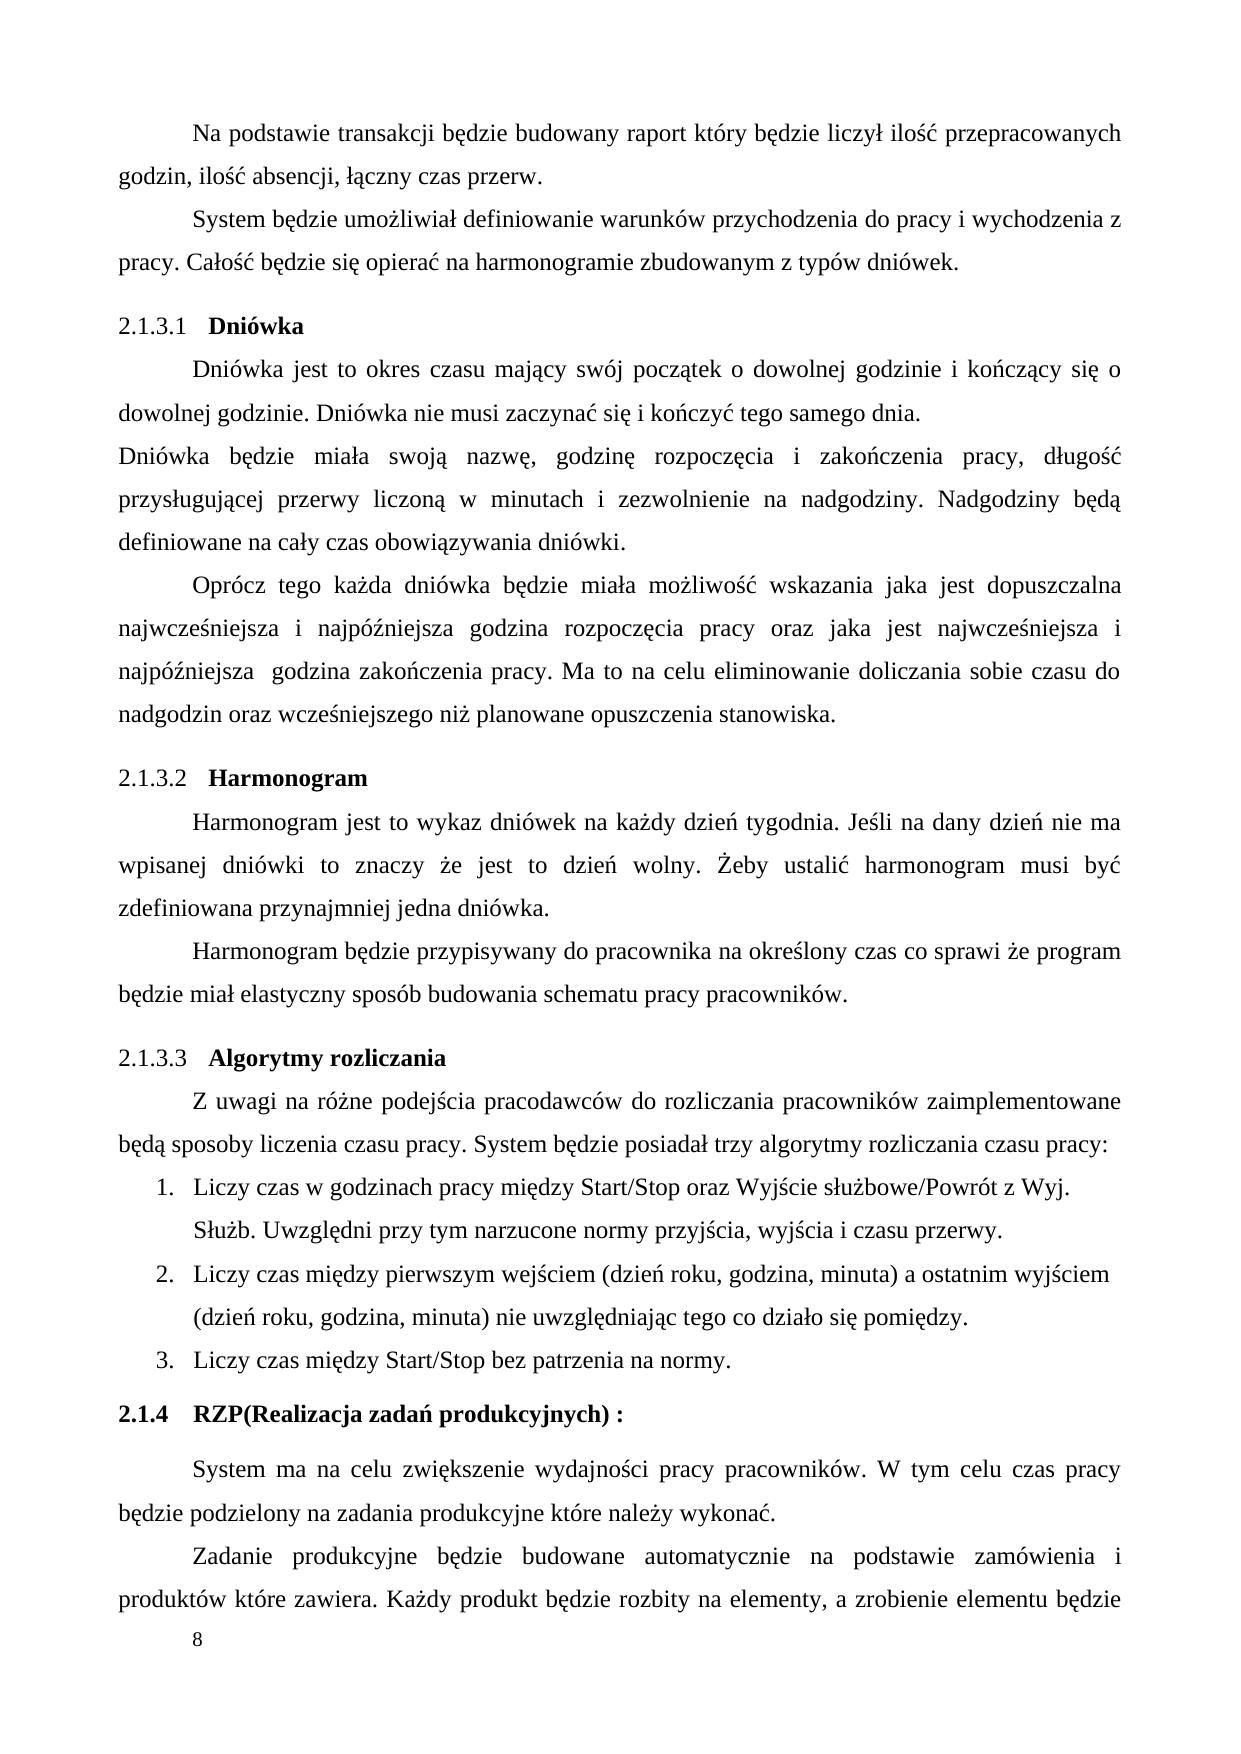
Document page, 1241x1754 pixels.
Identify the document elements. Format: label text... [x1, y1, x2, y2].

list Liczy czas w godzinach pracy między Start/Stop oraz Wyjście służbowe/Powrót z Wyj. Służb. Uwzględni przy tym narzucone normy przyjścia, wyjścia i czasu przerwy. [156, 1172, 1122, 1244]
text Harmonogram jest to wykaz dniówek na każdy dzień tygodnia. Jeśli na dany dzień nie ma wpisanej dniówki to znaczy że jest to dzień wolny. Żeby ustalić harmonogram musi być zdefiniowana przynajmniej jedna dniówka. [118, 807, 1122, 922]
subtitle Harmonogram [118, 763, 1122, 792]
text Z uwagi na różne podejścia pracodawców do rozliczania pracowników zaimplementowane będą sposoby liczenia czasu pracy. System będzie posiadał trzy algorytmy rozliczania czasu pracy: [118, 1086, 1122, 1158]
text System ma na celu zwiększenie wydajności pracy pracowników. W tym celu czas pracy będzie podzielony na zadania produkcyjne które należy wykonać. [118, 1454, 1122, 1526]
text System będzie umożliwiał definiowanie warunków przychodzenia do pracy i wychodzenia z pracy. Całość będzie się opierać na harmonogramie zbudowanym z typów dniówek. [118, 204, 1122, 276]
list Liczy czas między Start/Stop bez patrzenia na normy. [156, 1345, 1122, 1374]
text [118, 1541, 1122, 1613]
text Na podstawie transakcji będzie budowany raport który będzie liczył ilość przepracowanych godzin, ilość absencji, łączny czas przerw. [118, 118, 1122, 190]
text Dniówka będzie miała swoją nazwę, godzinę rozpoczęcia i zakończenia pracy, długość przysługującej przerwy liczoną w minutach i zezwolnienie na nadgodziny. Nadgodziny będą definiowane na cały czas obowiązywania dniówki. [118, 441, 1122, 556]
subtitle Dniówka [118, 311, 1122, 340]
text Oprócz tego każda dniówka będzie miała możliwość wskazania jaka jest dopuszczalna najwcześniejsza i najpóźniejsza godzina rozpoczęcia pracy oraz jaka jest najwcześniejsza i najpóźniejsza godzina zakończenia pracy. Ma to na celu eliminowanie doliczania sobie czasu do nadgodzin oraz wcześniejszego niż planowane opuszczenia stanowiska. [118, 570, 1122, 728]
subtitle Algorytmy rozliczania [118, 1043, 1122, 1072]
list Liczy czas między pierwszym wejściem (dzień roku, godzina, minuta) a ostatnim wyjściem (dzień roku, godzina, minuta) nie uwzględniając tego co działo się pomiędzy. [156, 1259, 1122, 1331]
text Dniówka jest to okres czasu mający swój początek o dowolnej godzinie i kończący się o dowolnej godzinie. Dniówka nie musi zaczynać się i kończyć tego samego dnia. [118, 354, 1122, 426]
subtitle RZP(Realizacja zadań produkcyjnych) : [118, 1399, 1122, 1428]
text Harmonogram będzie przypisywany do pracownika na określony czas co sprawi że program będzie miał elastyczny sposób budowania schematu pracy pracowników. [118, 936, 1122, 1008]
